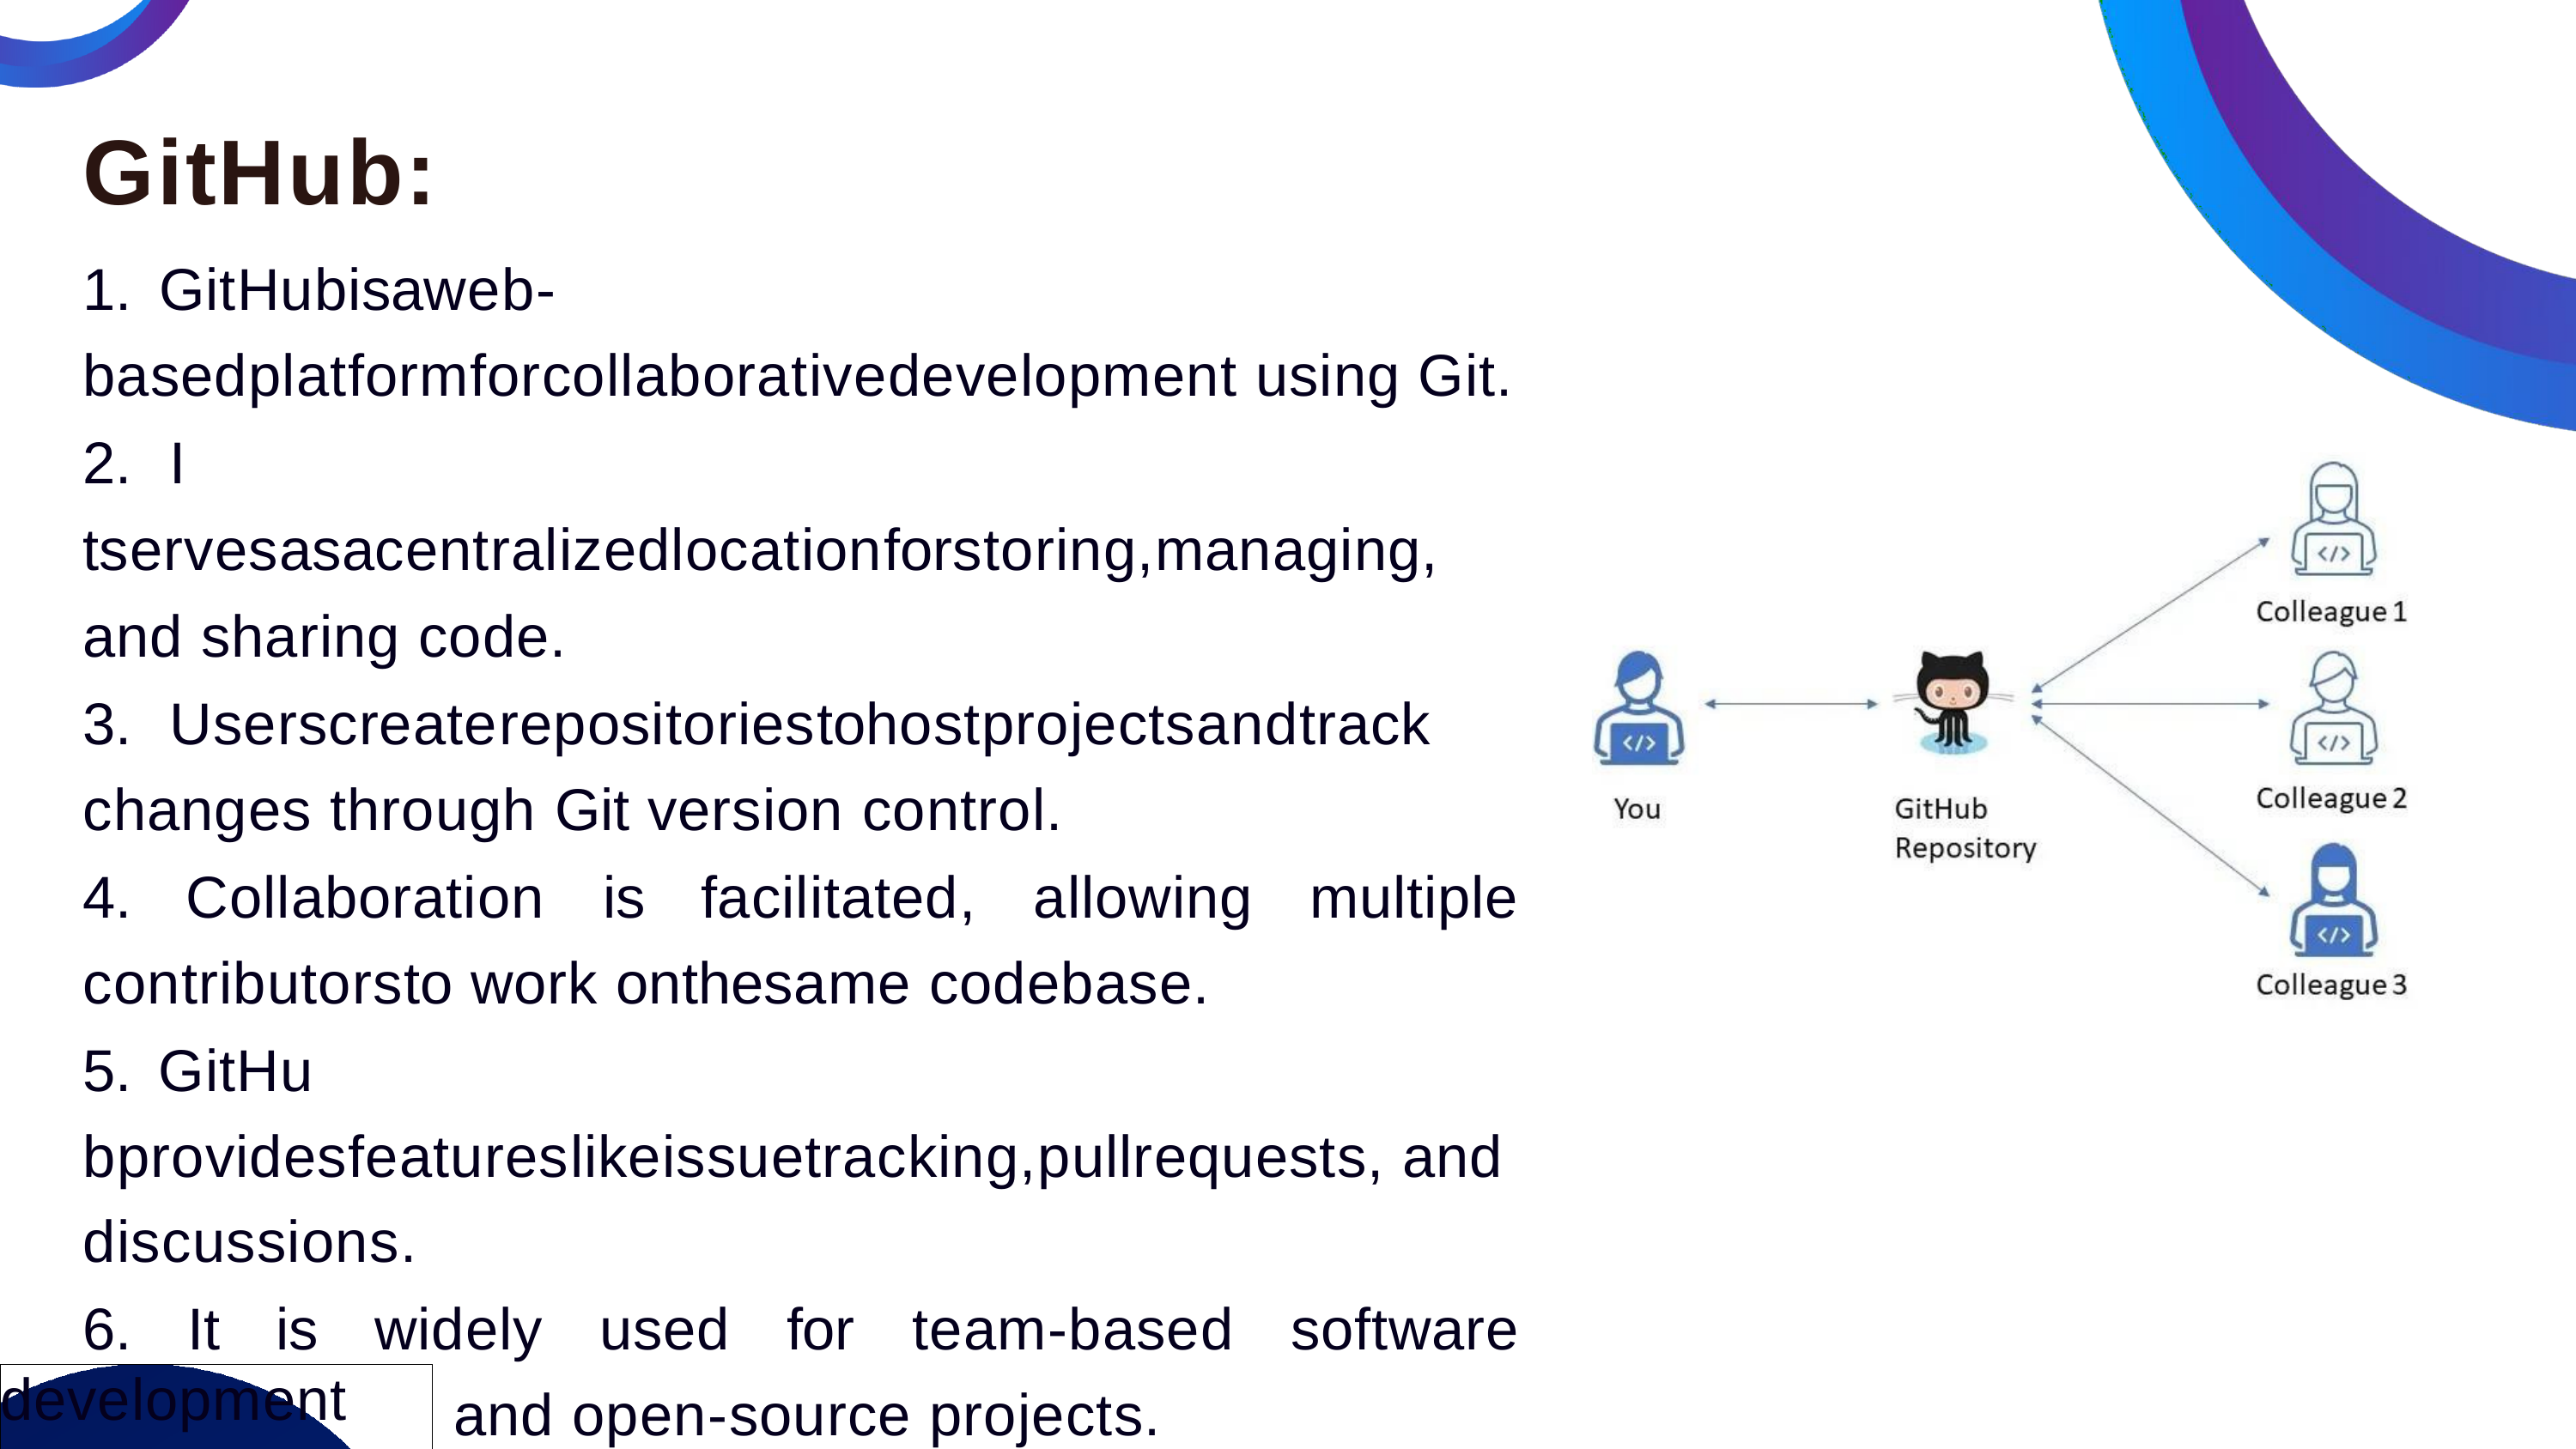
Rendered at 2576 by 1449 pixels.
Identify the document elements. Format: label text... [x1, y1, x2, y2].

picture [0, 0, 191, 88]
list Userscreaterepositoriestohostprojectsandtrack changes through Git version control. [82, 689, 1525, 843]
list GitHubprovidesfeatureslikeissuetracking,pullrequests, and discussions. [82, 1036, 1523, 1275]
list Itservesasacentralizedlocationforstoring,managing, and sharing code. [82, 428, 1523, 670]
list It is widely used for team-based software and open-source projects. [82, 1294, 1522, 1448]
picture [1, 1365, 432, 1449]
picture [2096, 0, 2576, 434]
picture [1591, 452, 2419, 1009]
list GitHubisaweb-basedplatformforcollaborativedevelopment using Git. [82, 255, 1522, 409]
list Collaboration is facilitated, allowing multiple contributorsto work onthesame codebase. [82, 863, 1522, 1016]
subtitle GitHub: [82, 118, 2096, 224]
